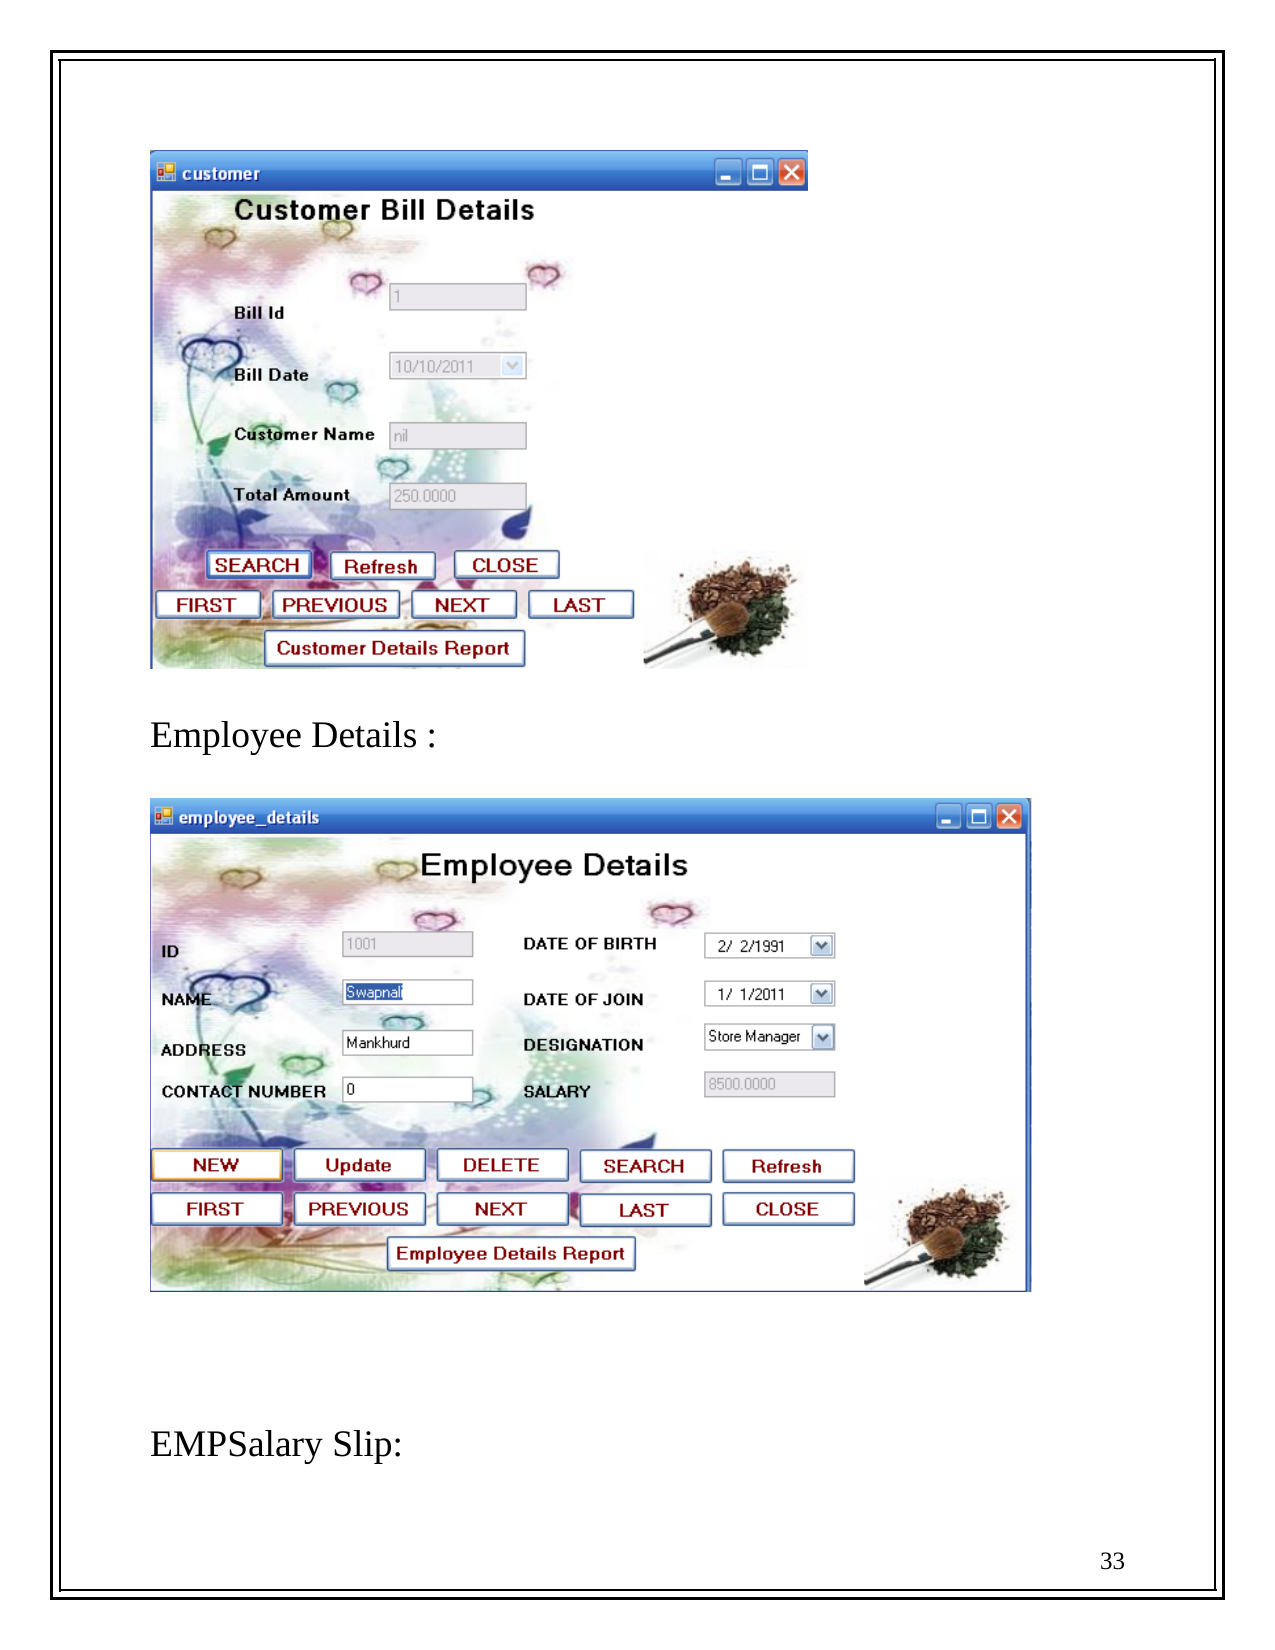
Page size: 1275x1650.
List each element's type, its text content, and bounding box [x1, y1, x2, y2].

picture [150, 798, 1032, 1292]
picture [150, 150, 808, 669]
text Employee Details : [150, 712, 1125, 755]
text EMPSalary Slip: [150, 1421, 1125, 1464]
